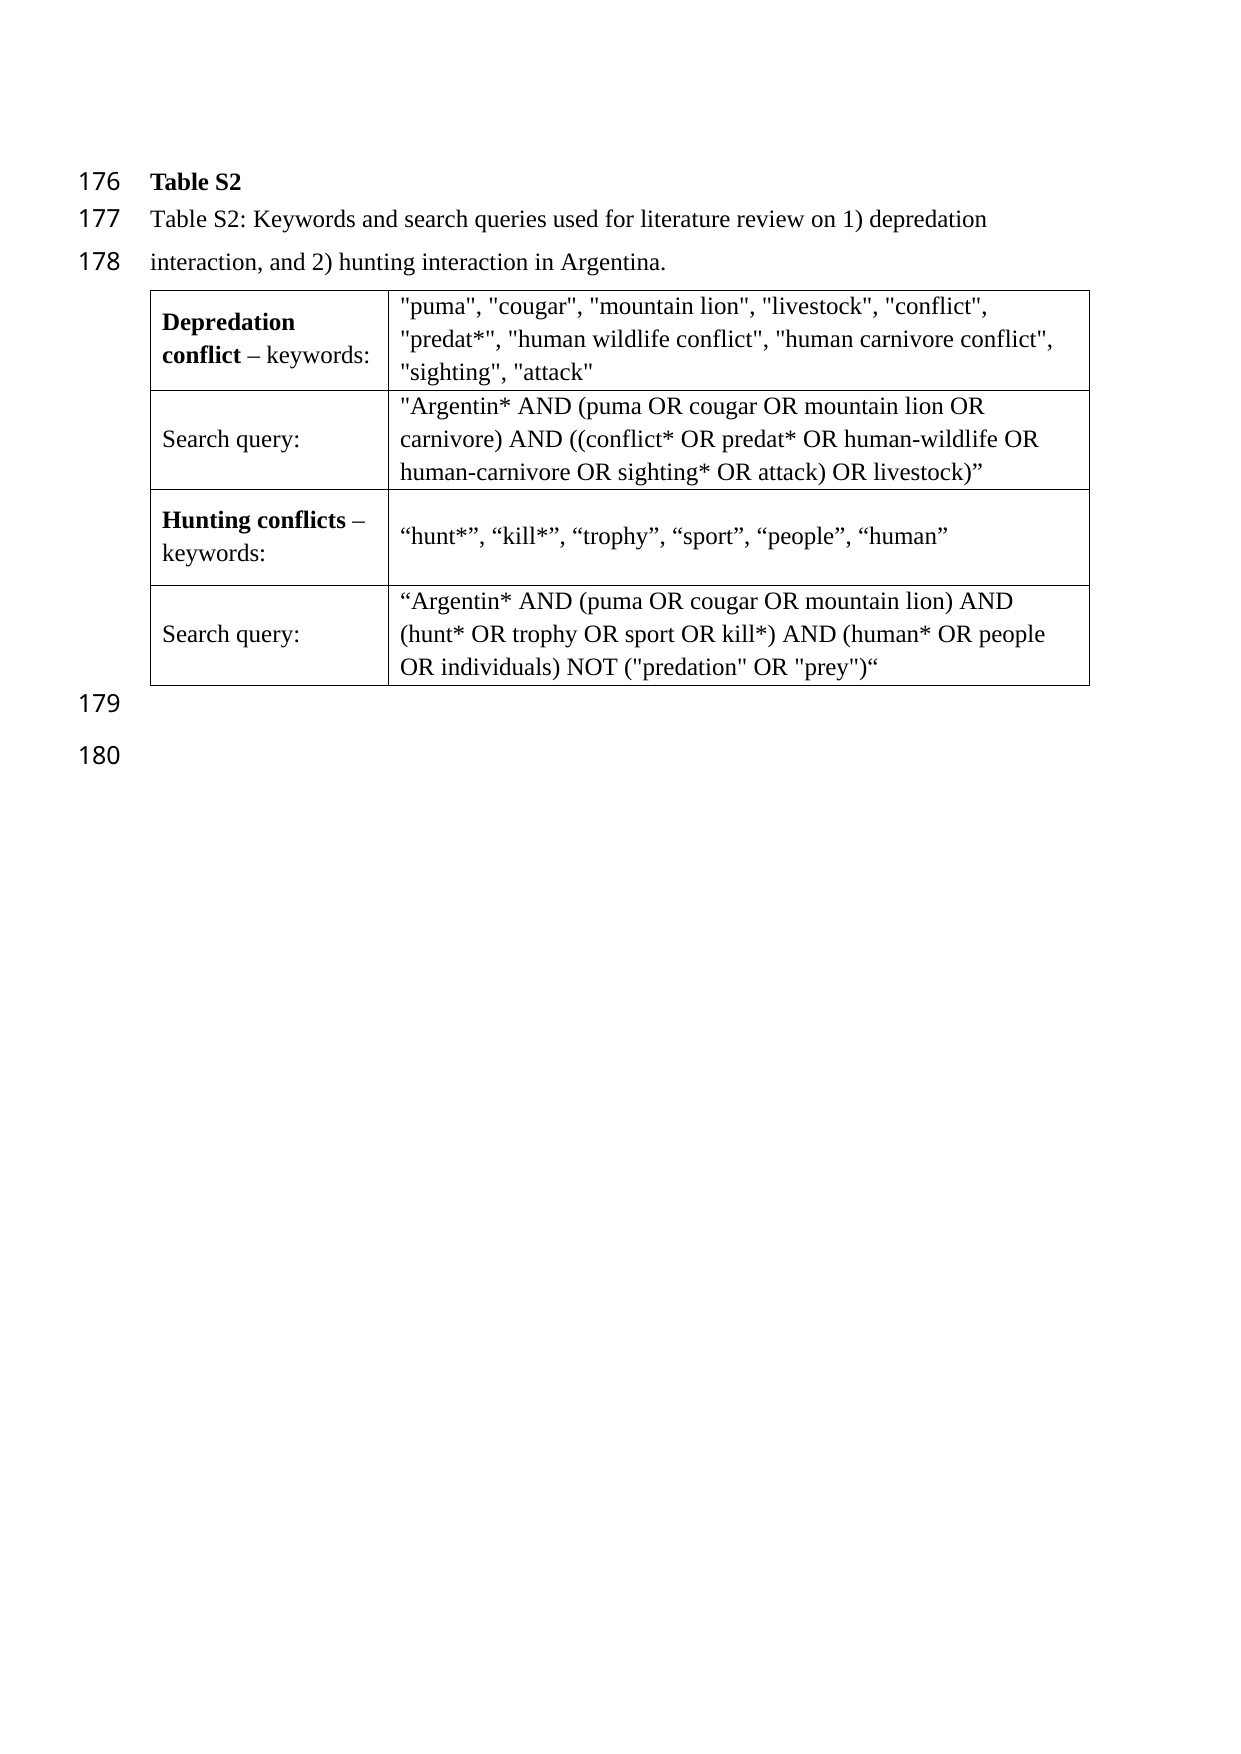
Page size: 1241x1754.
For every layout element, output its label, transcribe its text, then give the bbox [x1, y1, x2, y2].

table_cell “Argentin* AND (puma OR cougar OR mountain lion) AND (hunt* OR trophy OR sport OR kill*) AND (human* OR people OR individuals) NOT ("predation" OR "prey")“ [389, 586, 1089, 685]
table_cell “hunt*”, “kill*”, “trophy”, “sport”, “people”, “human” [389, 490, 1089, 585]
table_cell Search query: [151, 586, 388, 685]
subtitle Table S2 [150, 167, 1090, 195]
table_cell Hunting conflicts – keywords: [151, 490, 388, 585]
table_header "puma", "cougar", "mountain lion", "livestock", "conflict", "predat*", "human wildlife conflict", "human carnivore conflict", "sighting", "attack" [389, 291, 1089, 390]
table_cell Search query: [151, 391, 388, 489]
table_header Depredation conflict – keywords: [151, 291, 388, 390]
text Table S2: Keywords and search queries used for literature review on 1) depredation interaction, and 2) hunting interaction in Argentina. [150, 204, 1090, 276]
table_cell "Argentin* AND (puma OR cougar OR mountain lion OR carnivore) AND ((conflict* OR predat* OR human-wildlife OR human-carnivore OR sighting* OR attack) OR livestock)” [389, 391, 1089, 489]
